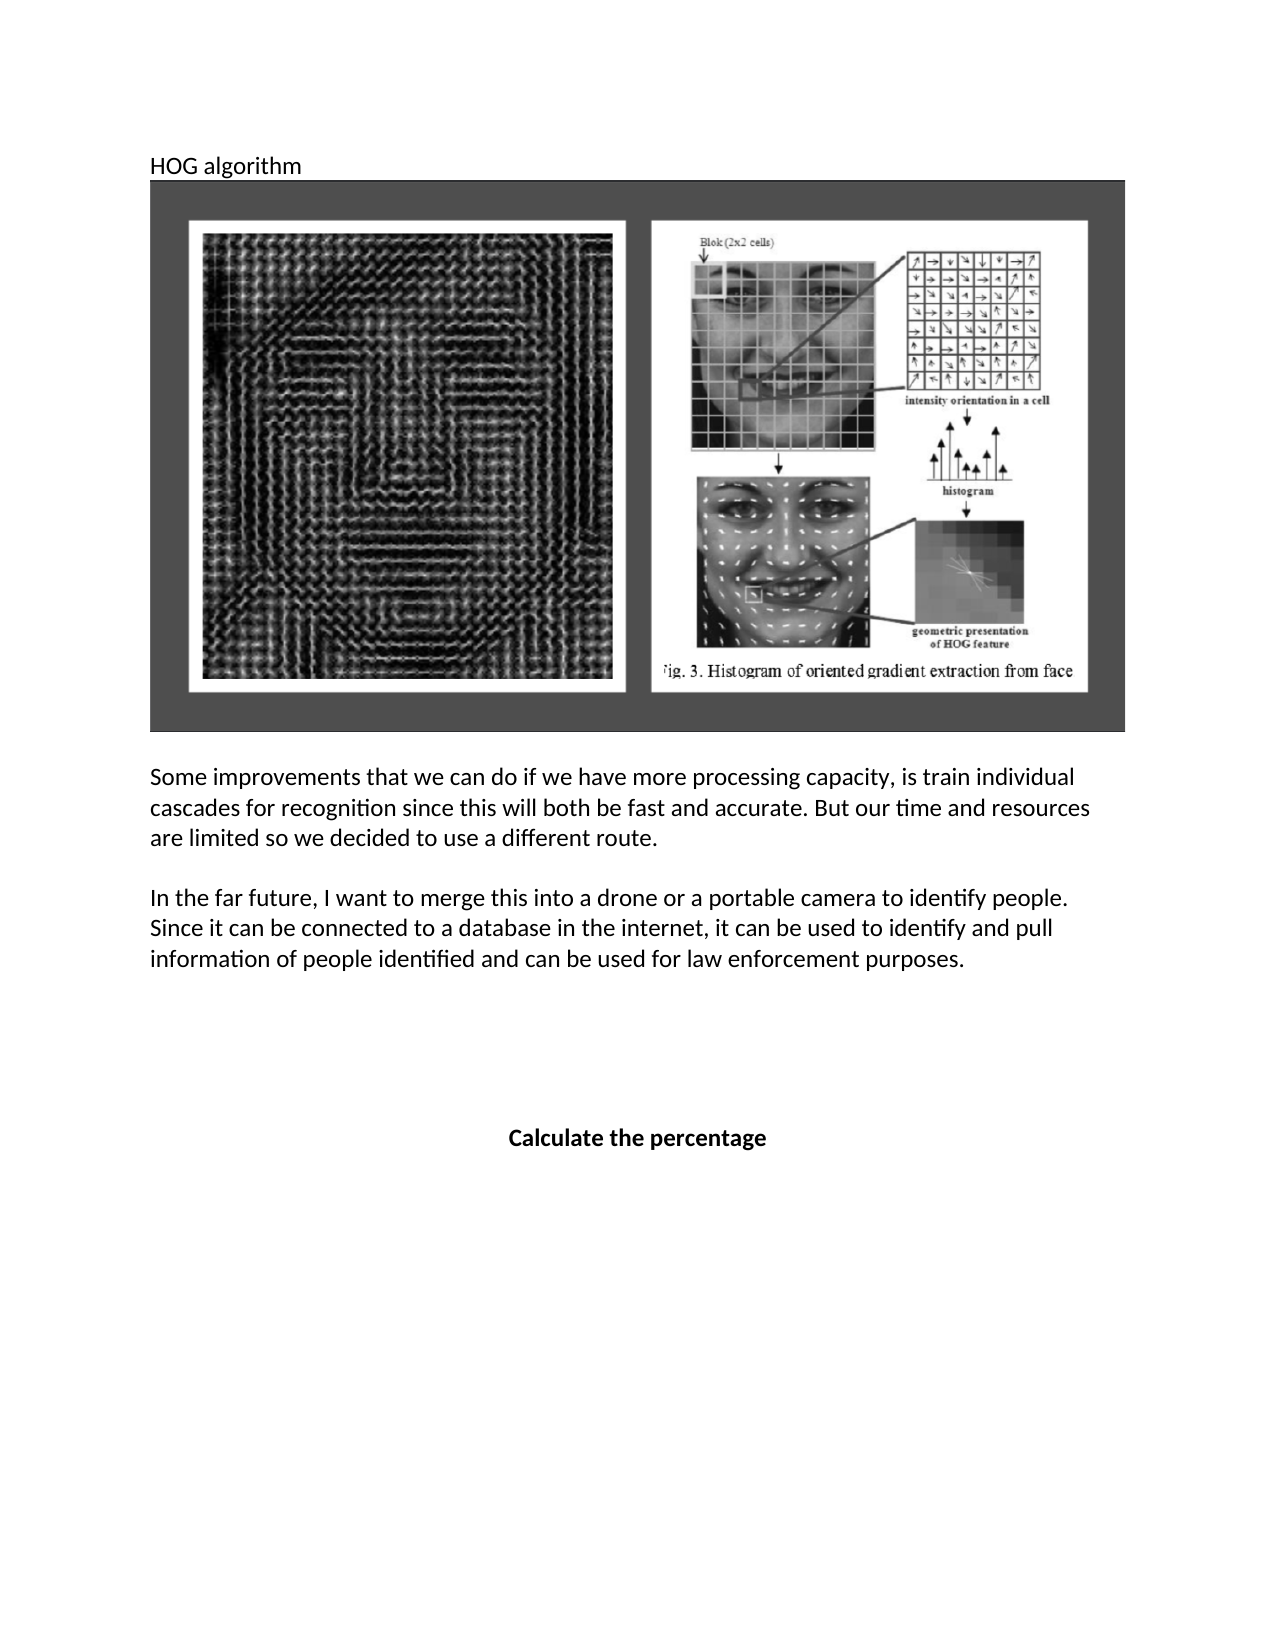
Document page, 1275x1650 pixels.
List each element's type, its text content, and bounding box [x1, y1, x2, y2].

text HOG algorithm [150, 150, 1125, 180]
text Some improvements that we can do if we have more processing capacity, is train individual cascades for recognition since this will both be fast and accurate. But our time and resources are limited so we decided to use a different route. [150, 761, 1125, 853]
text Calculate the percentage [150, 1122, 1125, 1152]
text In the far future, I want to merge this into a drone or a portable camera to identify people. Since it can be connected to a database in the internet, it can be used to identify and pull information of people identified and can be used for law enforcement purposes. [150, 882, 1125, 973]
picture [150, 180, 1125, 732]
